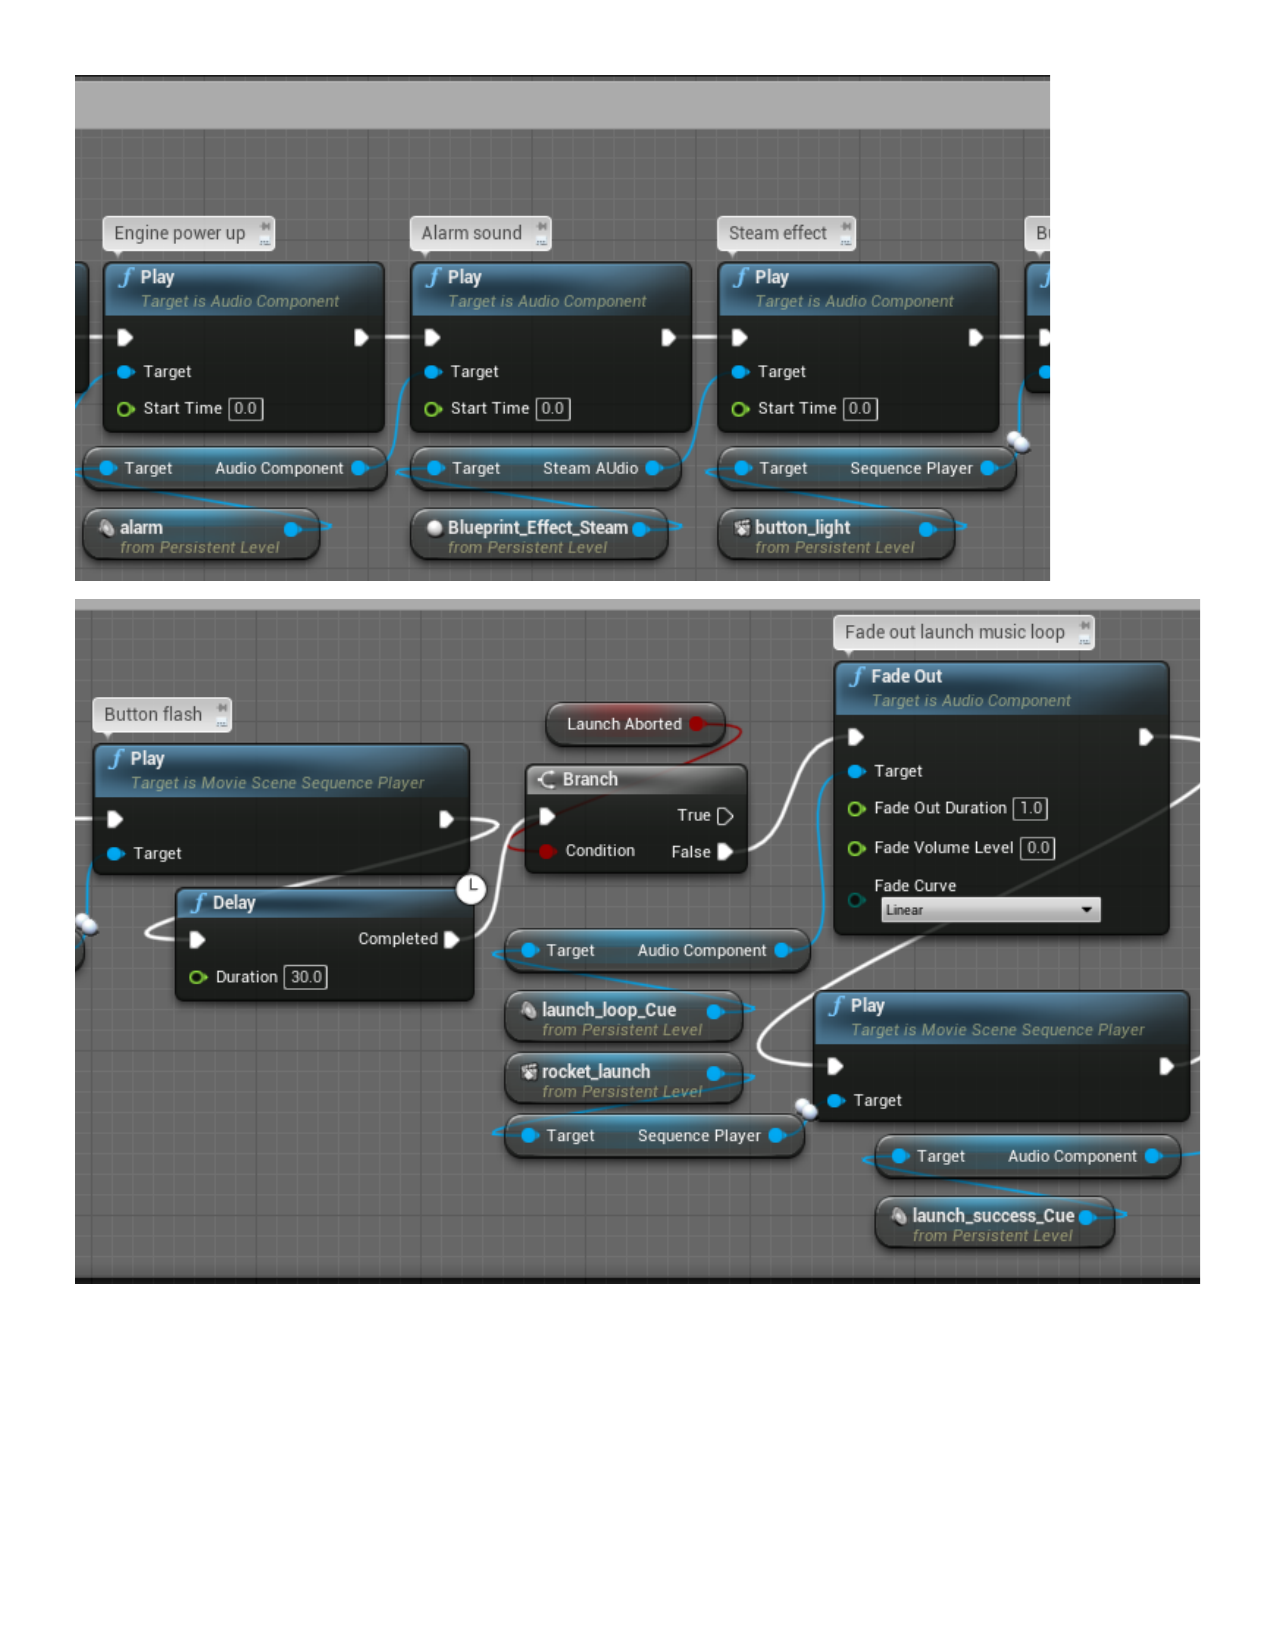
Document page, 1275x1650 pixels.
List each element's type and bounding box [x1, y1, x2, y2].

picture [75, 599, 1200, 1284]
picture [75, 75, 1050, 581]
